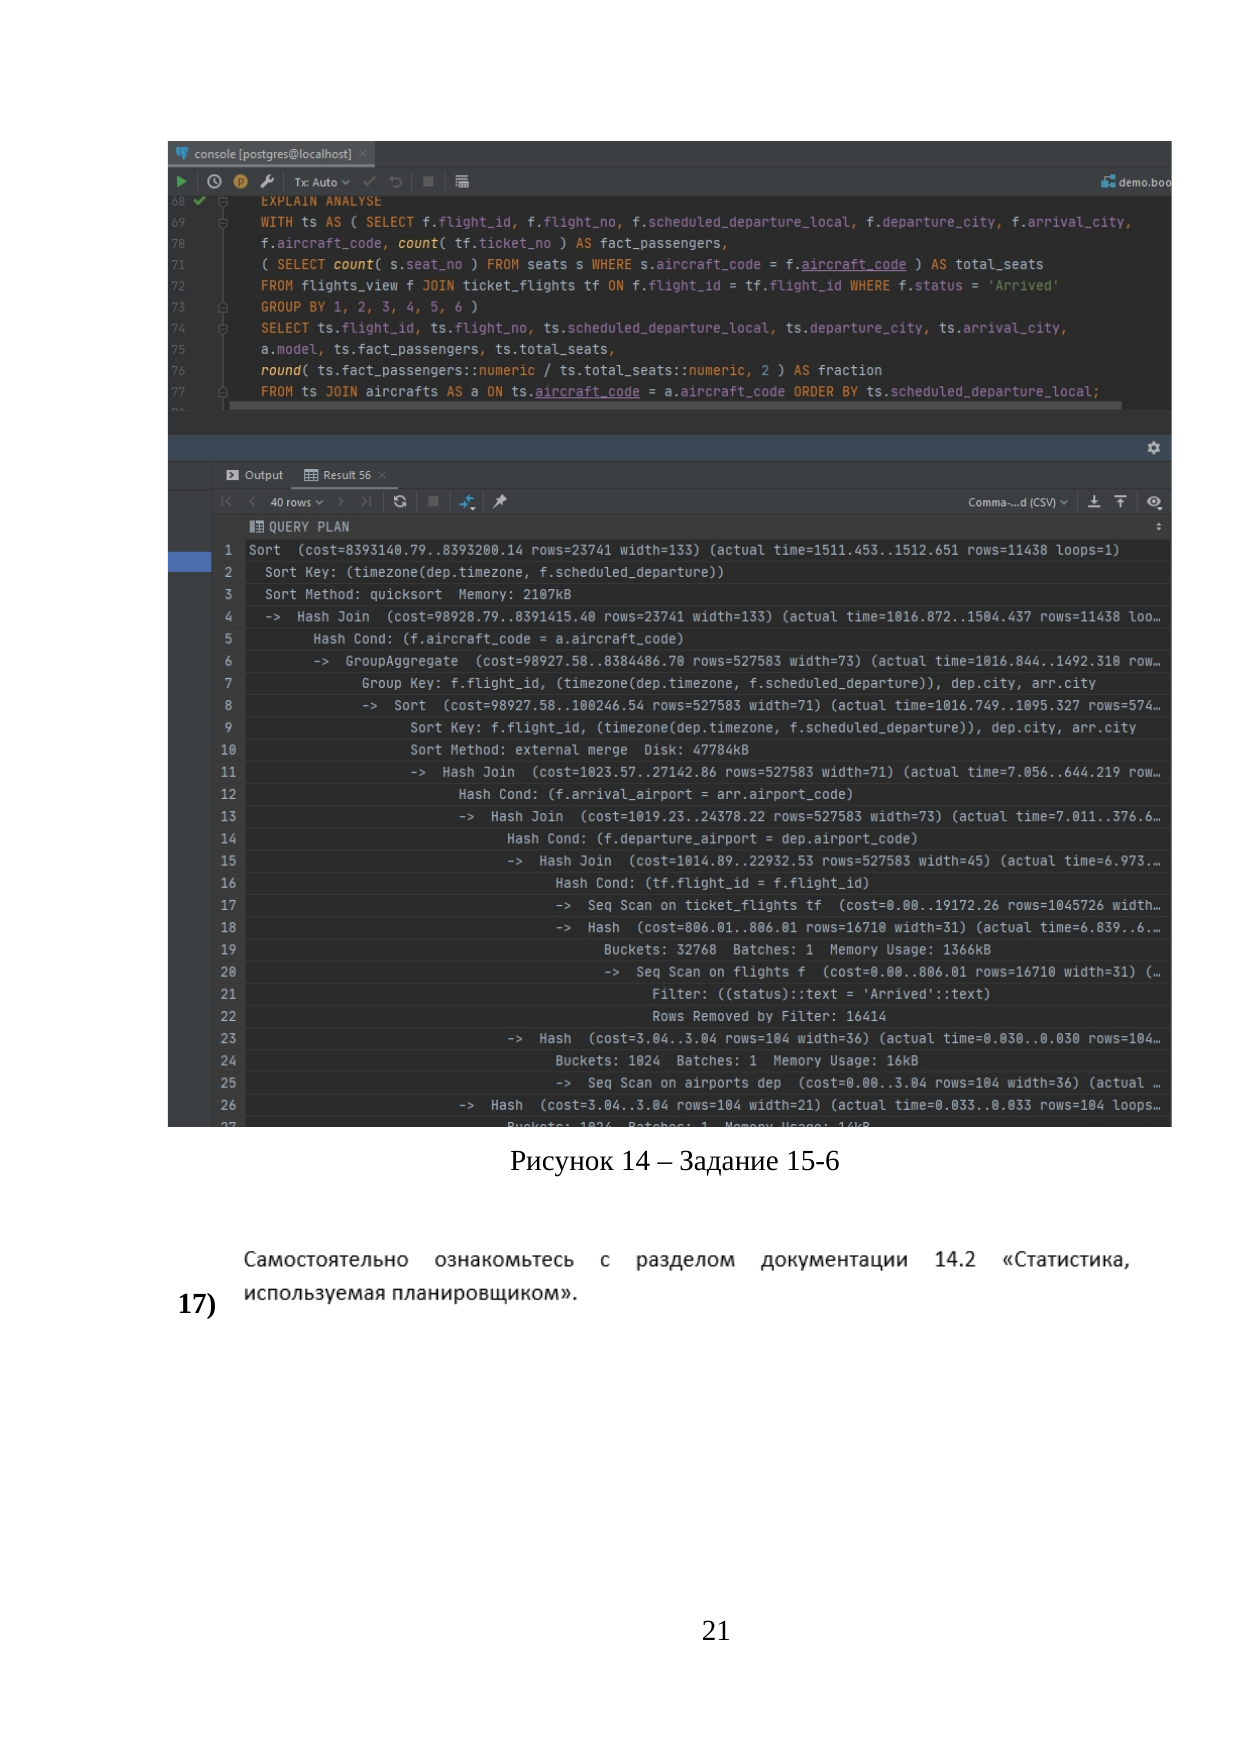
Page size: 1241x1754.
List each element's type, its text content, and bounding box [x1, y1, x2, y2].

picture [237, 1244, 1137, 1314]
picture [167, 141, 1172, 1127]
list Рисунок 14 – Задание 15-6 [168, 1143, 1181, 1177]
